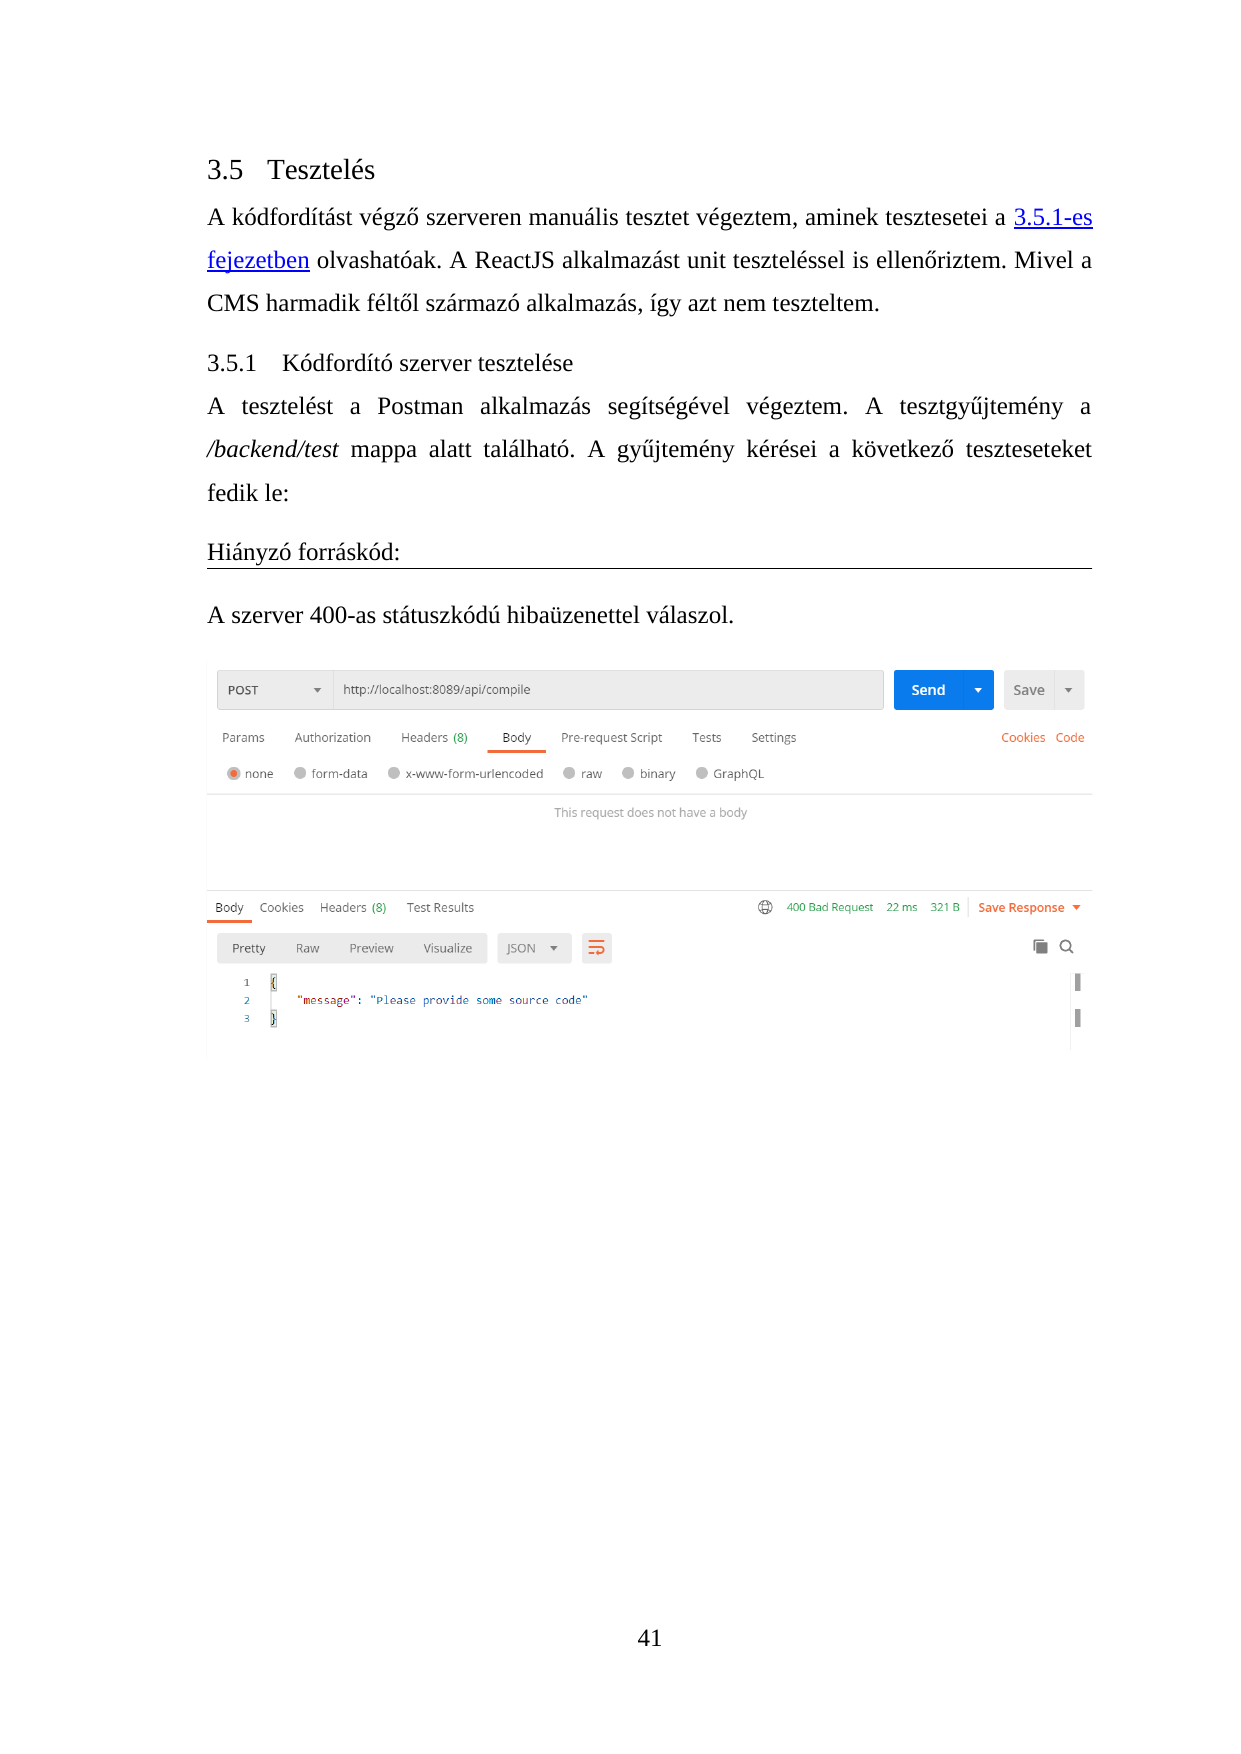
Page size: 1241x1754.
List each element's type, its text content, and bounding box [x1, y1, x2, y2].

subtitle Tesztelés [207, 152, 1092, 185]
text A szerver 400-as státuszkódú hibaüzenettel válaszol. [207, 600, 1092, 629]
text Hiányzó forráskód: [207, 537, 1092, 568]
picture [206, 660, 1093, 1060]
text A tesztelést a Postman alkalmazás segítségével végeztem. A tesztgyűjtemény a /backend/test mappa alatt található. A gyűjtemény kérései a következő teszteseteket fedik le: [207, 391, 1092, 506]
subtitle Kódfordító szerver tesztelése [207, 348, 1092, 377]
text A kódfordítást végző szerveren manuális tesztet végeztem, aminek tesztesetei a 3.5.1-es fejezetben olvashatóak. A ReactJS alkalmazást unit teszteléssel is ellenőriztem. Mivel a CMS harmadik féltől származó alkalmazás, így azt nem teszteltem. [207, 202, 1092, 317]
